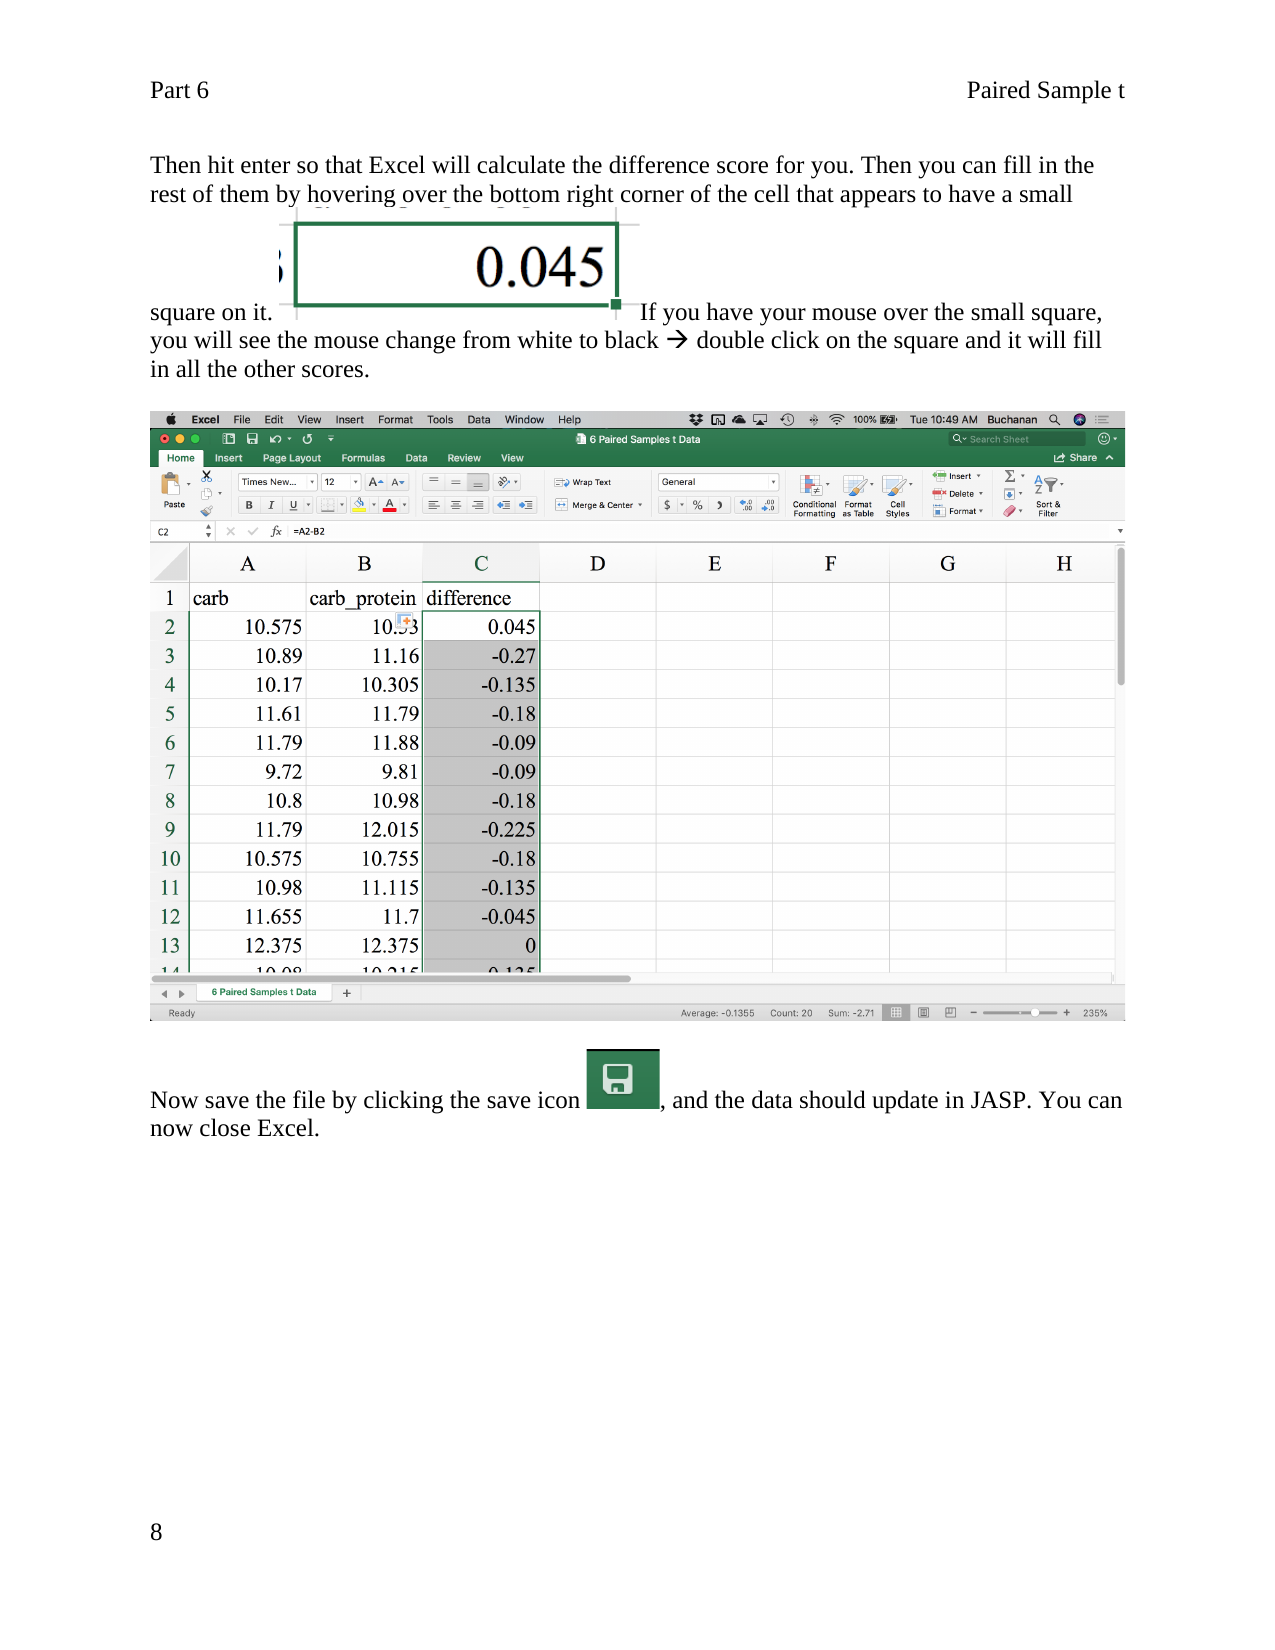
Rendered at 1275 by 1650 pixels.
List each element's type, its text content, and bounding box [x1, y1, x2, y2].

picture [586, 1049, 660, 1109]
picture [150, 411, 1125, 1021]
picture [279, 207, 640, 320]
text Now save the file by clicking the save icon , and the data should update in JASP. You can now close Excel. [150, 1050, 1125, 1142]
text Then hit enter so that Excel will calculate the difference score for you. Then you can fill in the rest of them by hovering over the bottom right corner of the cell that appears to have a small square on it. If you have your mouse over the small square, you will see the mouse change from white to black double click on the square and it will fill in all the other scores. [150, 150, 1125, 383]
